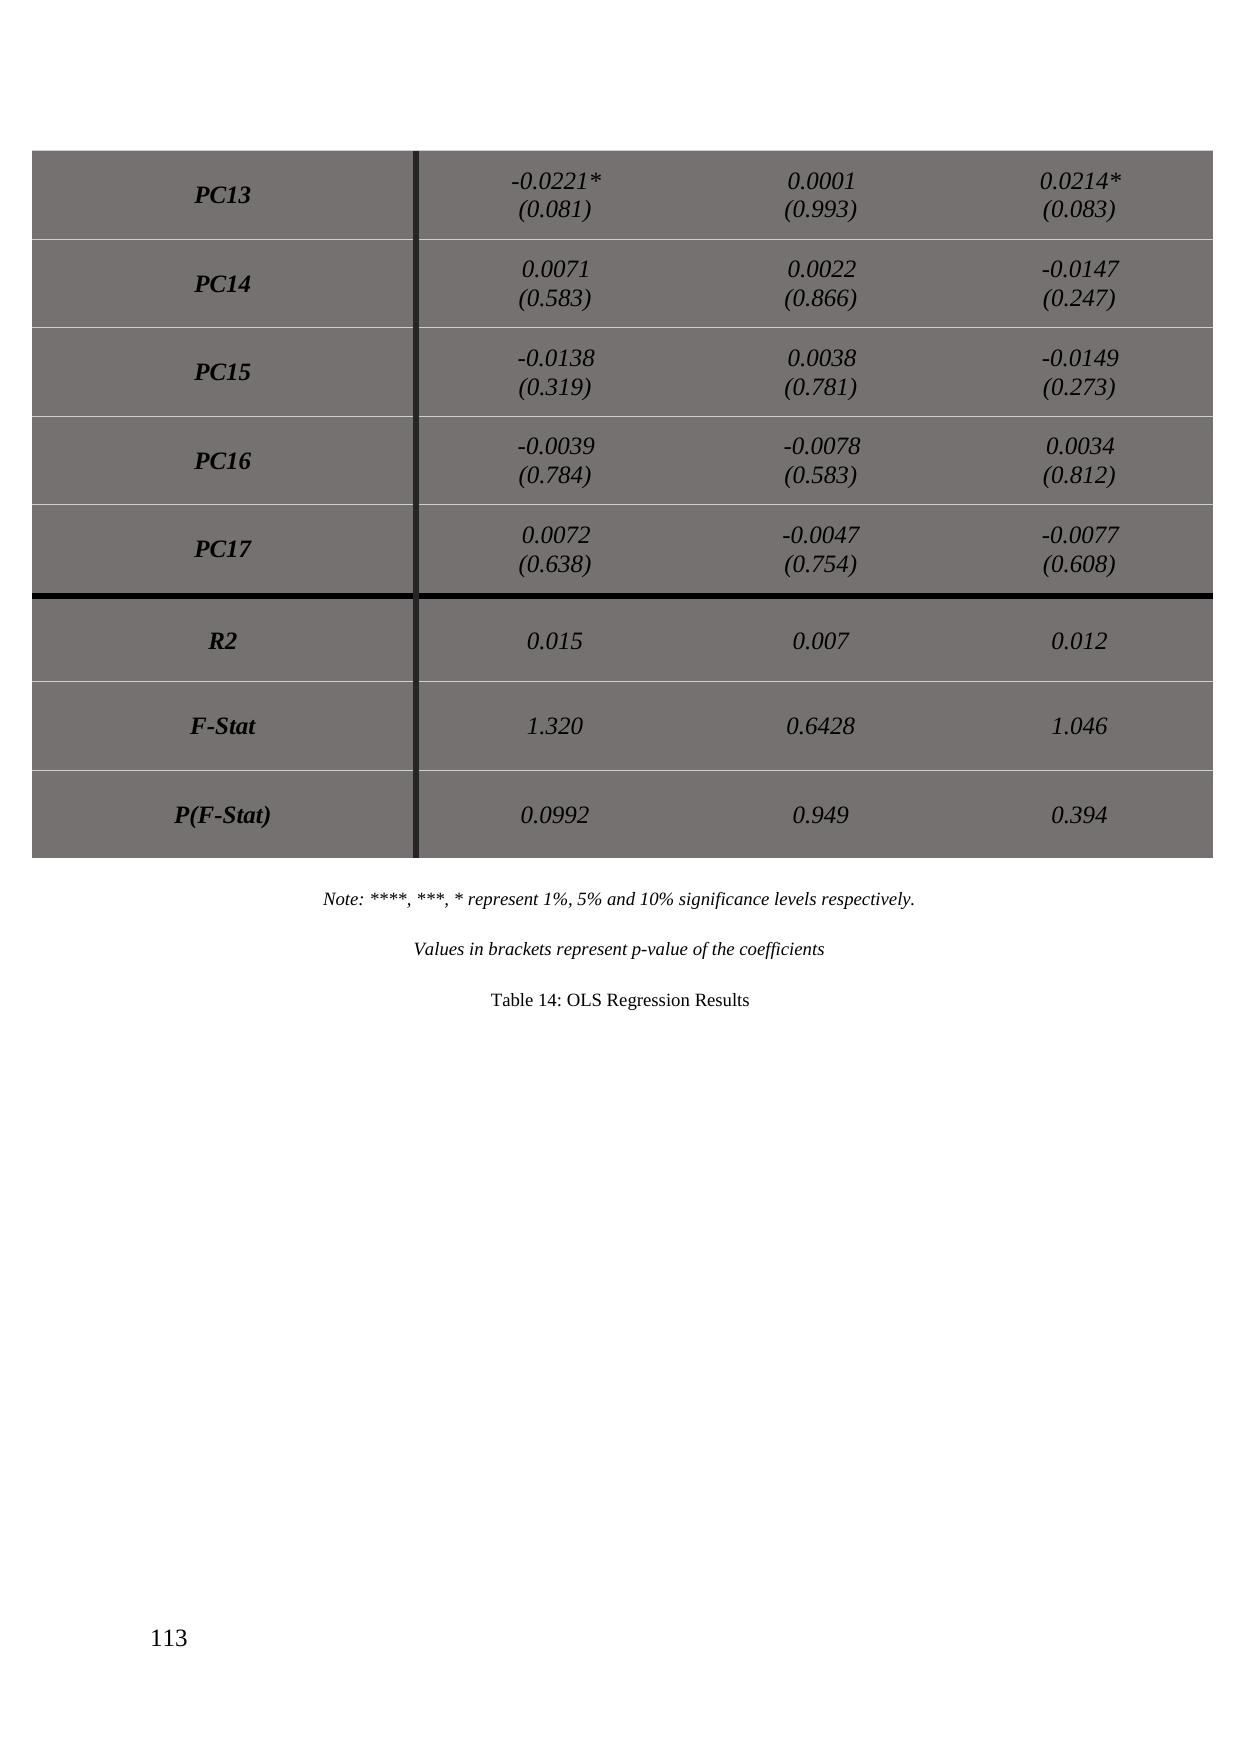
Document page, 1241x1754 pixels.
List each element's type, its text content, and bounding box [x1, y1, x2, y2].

table_cell -0.0077 (0.608) [947, 505, 1213, 593]
table_cell 0.0034 (0.812) [947, 417, 1213, 504]
table_cell -0.0039 (0.784) [419, 417, 696, 504]
table_cell 0.015 [419, 599, 696, 681]
text Values in brackets represent p-value of the coefficients [150, 938, 1090, 960]
table_cell -0.0147 (0.247) [947, 240, 1213, 327]
table_cell 0.012 [947, 599, 1213, 681]
table_cell -0.0047 (0.754) [696, 505, 947, 593]
table_cell 0.0022 (0.866) [696, 240, 947, 327]
text Note: ****, ***, * represent 1%, 5% and 10% significance levels respectively. [150, 887, 1090, 909]
table_cell -0.0149 (0.273) [947, 328, 1213, 416]
text Table 14: OLS Regression Results [150, 989, 1090, 1011]
table_cell PC13 [32, 151, 413, 238]
table_cell F-Stat [32, 682, 413, 770]
table_cell -0.0138 (0.319) [419, 328, 696, 416]
table_cell 0.007 [696, 599, 947, 681]
table_cell -0.0221* (0.081) [419, 151, 696, 238]
table_cell PC17 [32, 505, 413, 593]
table_cell 0.0071 (0.583) [419, 240, 696, 327]
table_cell 0.0001 (0.993) [696, 151, 947, 238]
table_cell PC16 [32, 417, 413, 504]
table_cell 0.6428 [696, 682, 947, 770]
table_cell -0.0078 (0.583) [696, 417, 947, 504]
table_cell 0.0072 (0.638) [419, 505, 696, 593]
table_cell 0.394 [947, 771, 1213, 858]
table_cell R2 [32, 599, 413, 681]
table_cell 0.0214* (0.083) [947, 151, 1213, 238]
table_cell 1.320 [419, 682, 696, 770]
table_cell PC15 [32, 328, 413, 416]
table_cell 1.046 [947, 682, 1213, 770]
table_cell 0.0038 (0.781) [696, 328, 947, 416]
table_cell 0.949 [696, 771, 947, 858]
table_cell PC14 [32, 240, 413, 327]
table_cell 0.0992 [419, 771, 696, 858]
table_cell P(F-Stat) [32, 771, 413, 858]
